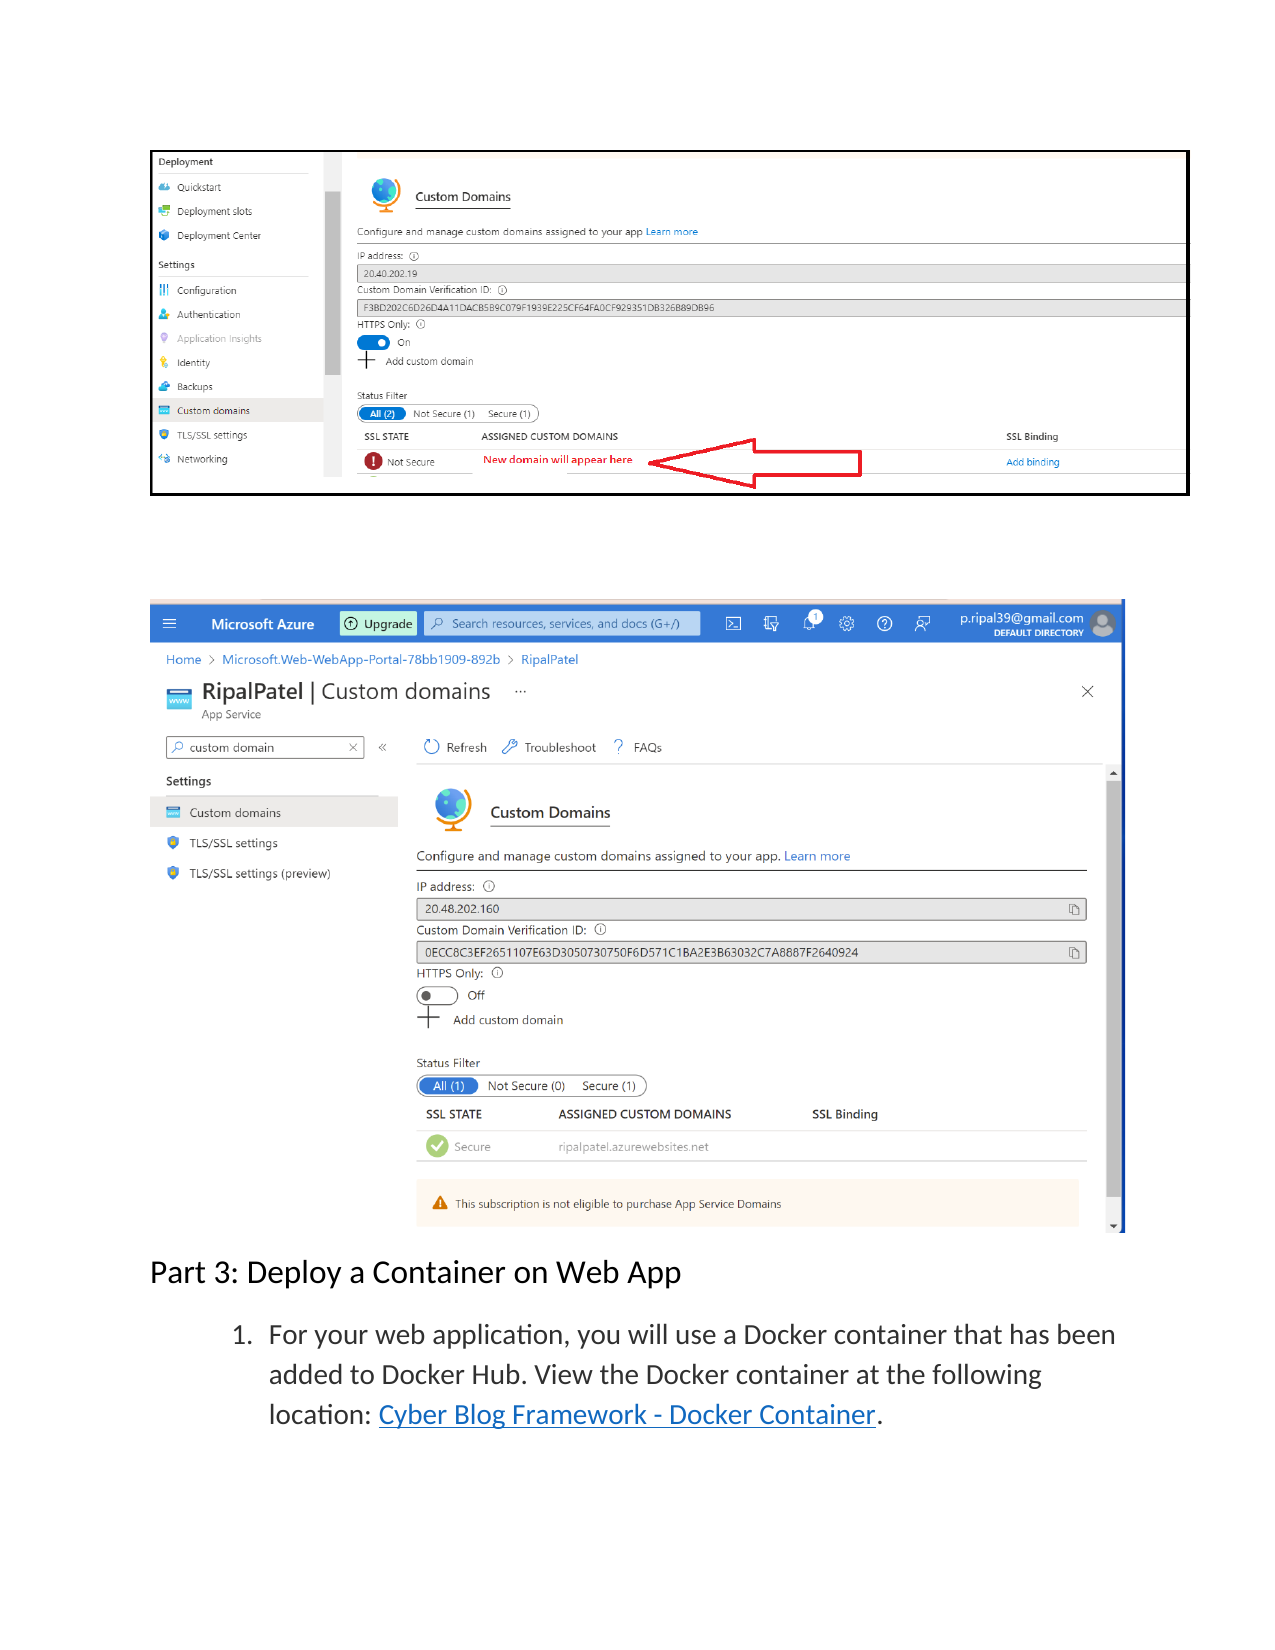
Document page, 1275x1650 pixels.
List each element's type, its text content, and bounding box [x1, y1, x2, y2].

list For your web application, you will use a Docker container that has been added to Docker Hub. View the Docker container at the following location: Cyber Blog Framework - Docker Container. [231, 1312, 1125, 1432]
text Part 3: Deploy a Container on Web App [150, 1251, 1125, 1292]
picture [150, 150, 1191, 496]
picture [150, 599, 1125, 1233]
